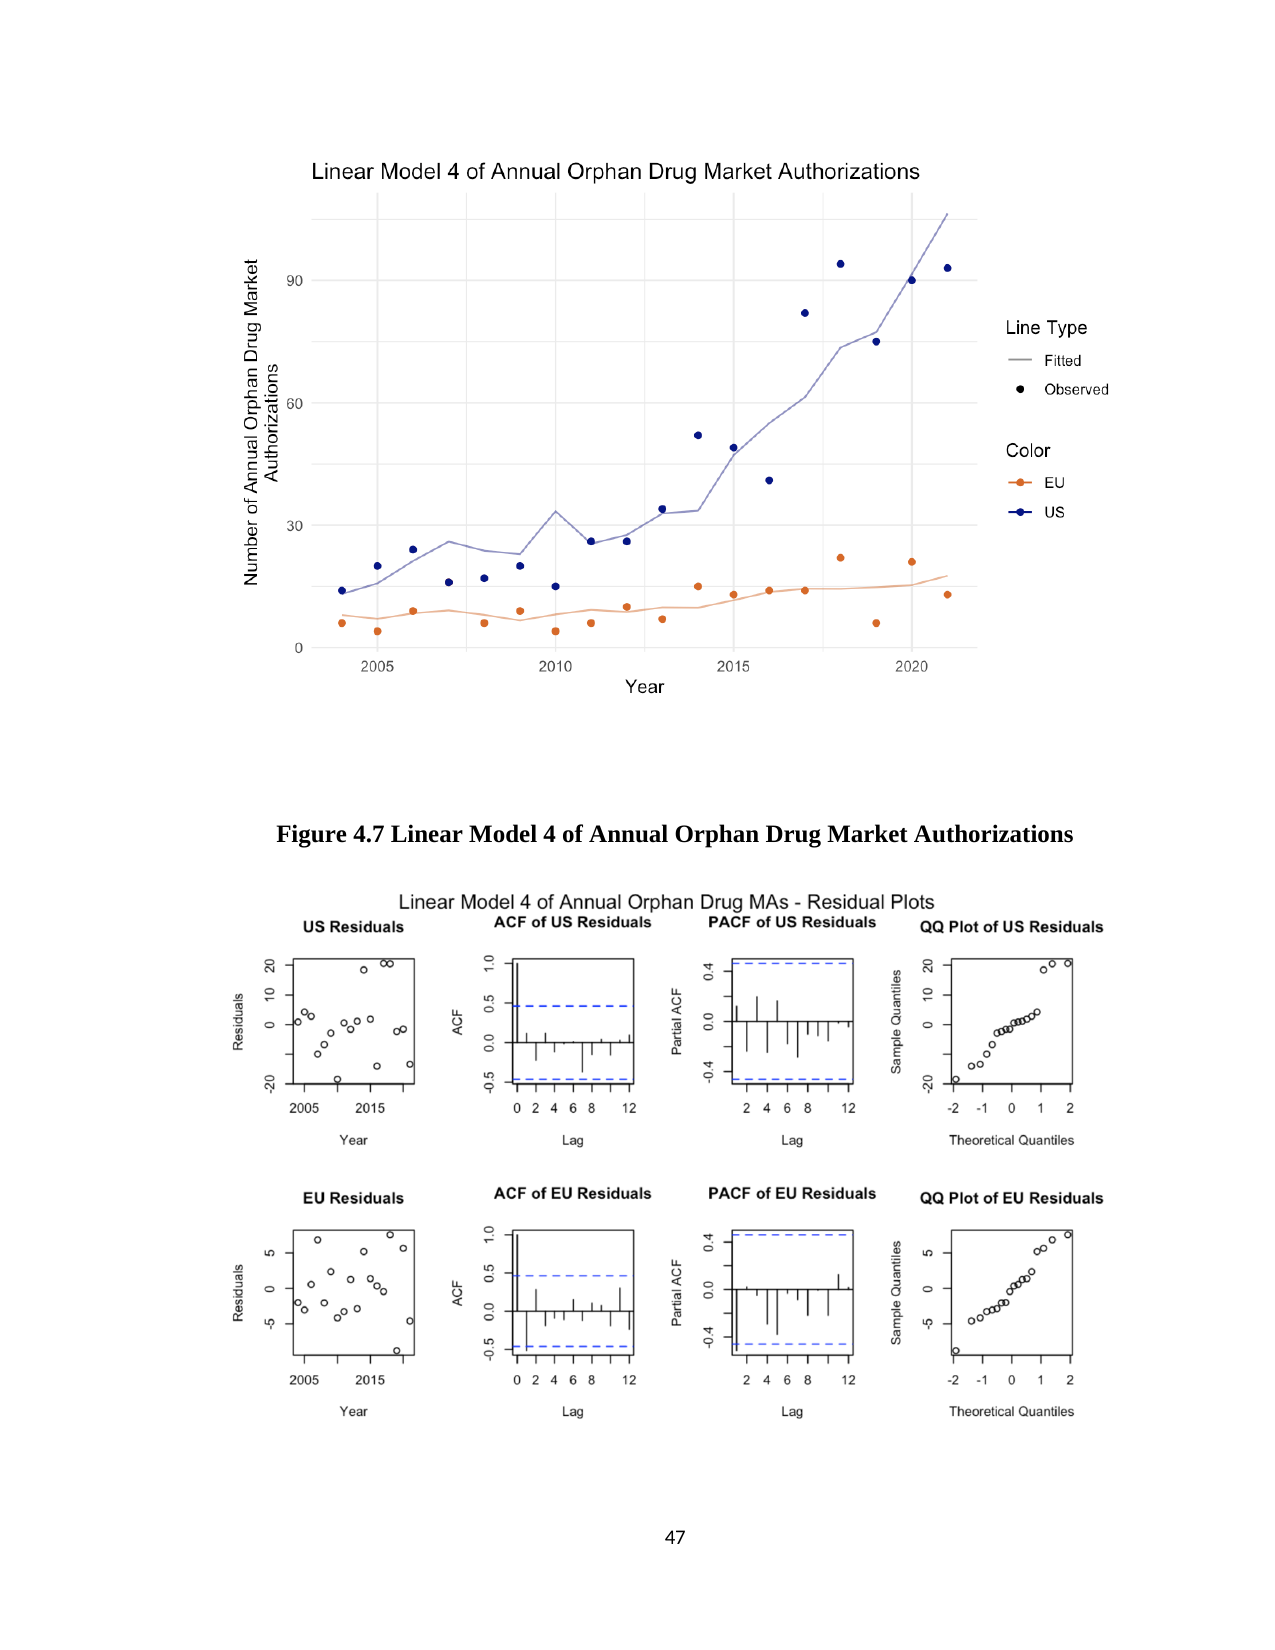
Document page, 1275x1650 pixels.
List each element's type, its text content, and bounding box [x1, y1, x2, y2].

picture [225, 888, 1125, 1438]
picture [225, 150, 1125, 711]
text Figure 4.7 Linear Model 4 of Annual Orphan Drug Market Authorizations [225, 819, 1125, 847]
